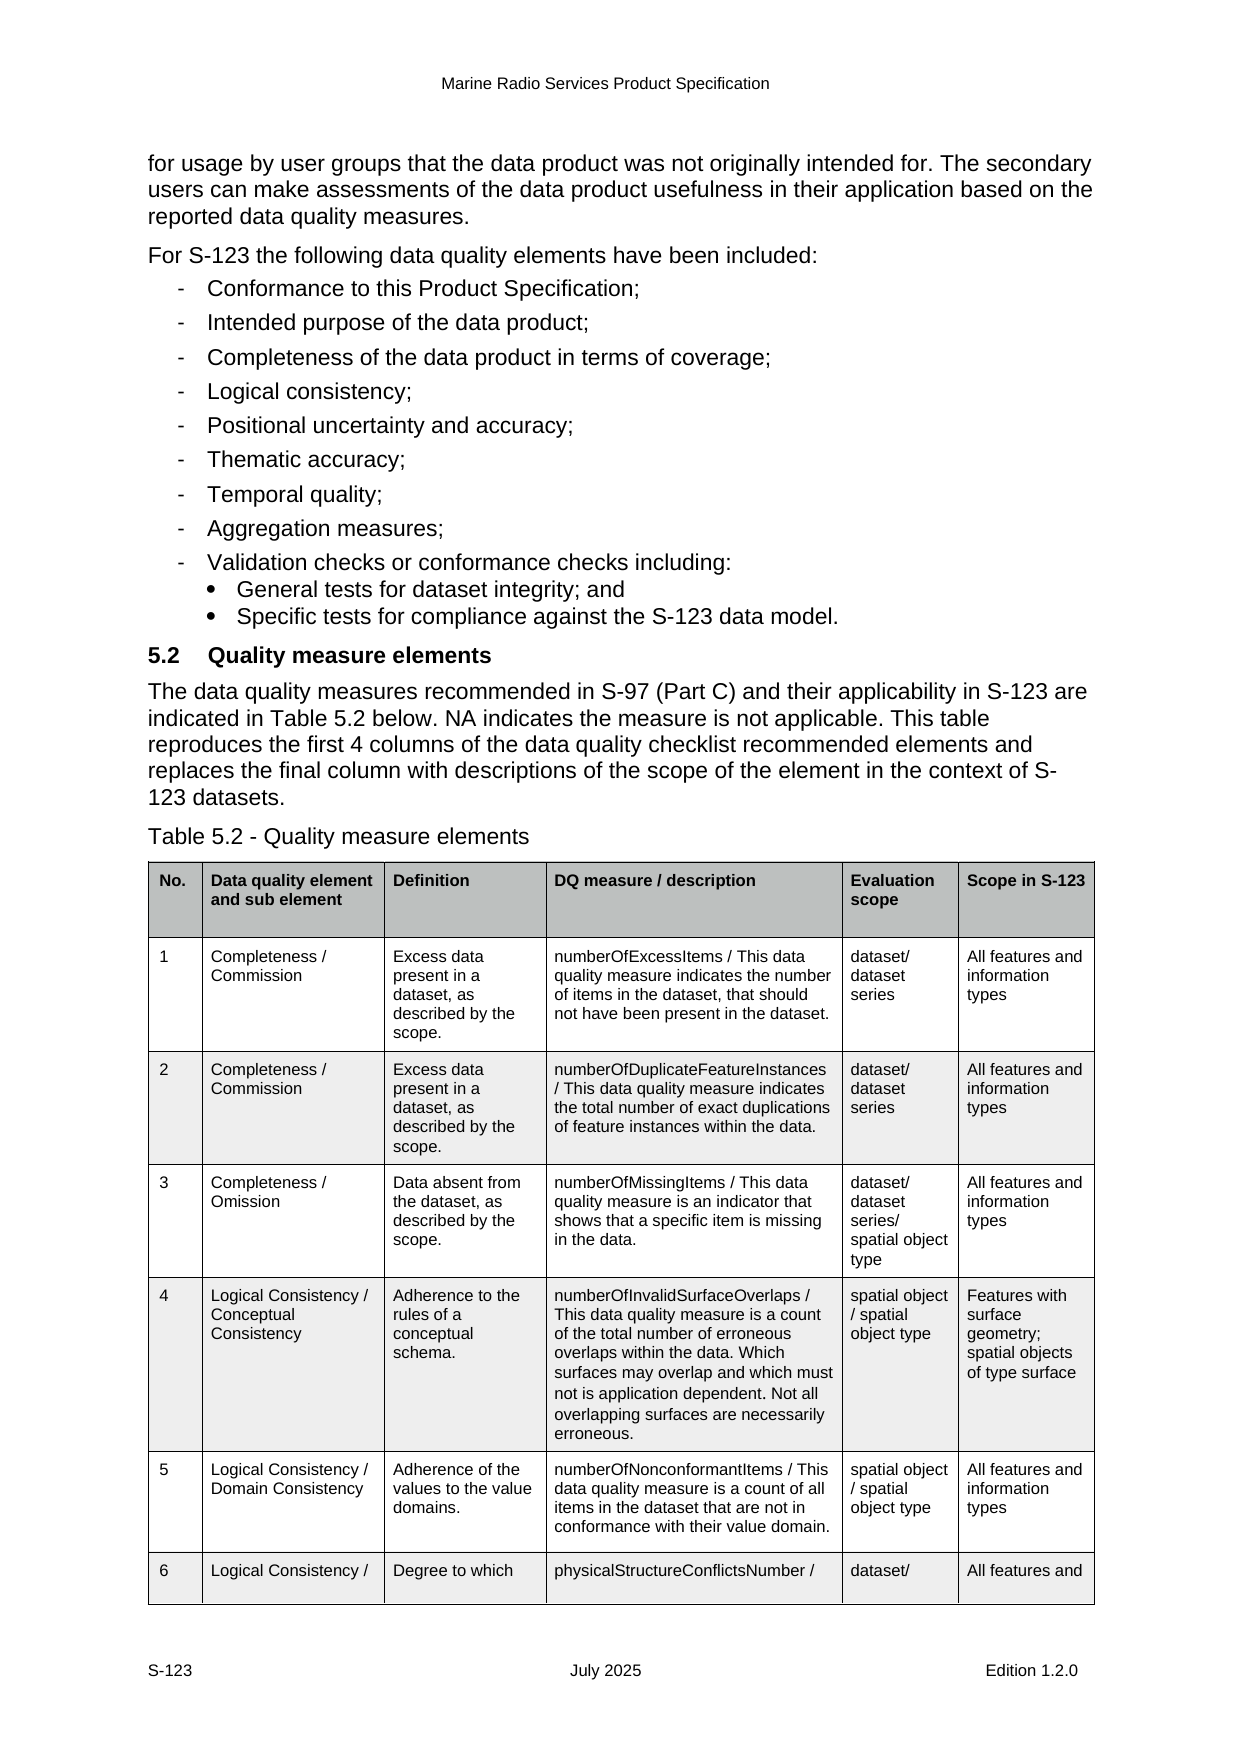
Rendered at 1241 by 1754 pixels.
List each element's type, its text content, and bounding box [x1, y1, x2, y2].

table_header DQ measure / description [547, 863, 842, 937]
table_cell dataset/dataset series [843, 1052, 958, 1164]
list Aggregation measures; [177, 514, 1094, 542]
table_cell numberOfNonconformantItems / This data quality measure is a count of all items in the dataset that are not in conformance with their value domain. [547, 1452, 842, 1551]
table_cell 3 [149, 1165, 202, 1277]
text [148, 150, 1094, 229]
table_header No. [149, 863, 202, 937]
table_cell 5 [149, 1452, 202, 1551]
list Validation checks or conformance checks including: [177, 548, 1094, 576]
table_cell dataset/dataset series [843, 938, 958, 1051]
list Positional uncertainty and accuracy; [177, 411, 1094, 439]
table_cell 6 [149, 1553, 202, 1603]
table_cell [203, 1553, 384, 1603]
table_cell Logical Consistency / Conceptual Consistency [203, 1278, 384, 1451]
list Intended purpose of the data product; [177, 308, 1094, 336]
list Conformance to this Product Specification; [177, 274, 1094, 302]
table_cell dataset/dataset series [843, 1553, 958, 1603]
table_cell Adherence of the values to the value domains. [385, 1452, 546, 1551]
table_cell spatial object / spatial object type [843, 1278, 958, 1451]
list General tests for dataset integrity; and [207, 576, 1094, 603]
table_cell numberOfDuplicateFeatureInstances / This data quality measure indicates the total number of exact duplications of feature instances within the data. [547, 1052, 842, 1164]
table_cell All features and information types [959, 1553, 1094, 1603]
table_cell Completeness / Commission [203, 938, 384, 1051]
table_cell Excess data present in a dataset, as described by the scope. [385, 938, 546, 1051]
table_cell 2 [149, 1052, 202, 1164]
table_cell numberOfExcessItems / This data quality measure indicates the number of items in the dataset, that should not have been present in the dataset. [547, 938, 842, 1051]
table_cell Completeness / Omission [203, 1165, 384, 1277]
list Specific tests for compliance against the S-123 data model. [207, 603, 1094, 629]
table_cell numberOfInvalidSurfaceOverlaps / This data quality measure is a count of the total number of erroneous overlaps within the data. Which surfaces may overlap and which must not is application dependent. Not all overlapping surfaces are necessarily erroneous. [547, 1278, 842, 1451]
table_cell Adherence to the rules of a conceptual schema. [385, 1278, 546, 1451]
list Completeness of the data product in terms of coverage; [177, 343, 1094, 371]
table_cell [547, 1553, 842, 1603]
list Thematic accuracy; [177, 446, 1094, 473]
table_header Definition [385, 863, 546, 937]
table_cell Features with surface geometry; spatial objects of type surface [959, 1278, 1094, 1451]
table_cell Data absent from the dataset, as described by the scope. [385, 1165, 546, 1277]
list Logical consistency; [177, 377, 1094, 405]
table_cell Logical Consistency / Domain Consistency [203, 1452, 384, 1551]
table_cell 4 [149, 1278, 202, 1451]
table_cell All features and information types [959, 938, 1094, 1051]
table_header Data quality element and sub element [203, 863, 384, 937]
table_cell dataset/dataset series/ spatial object type [843, 1165, 958, 1277]
table_cell All features and information types [959, 1452, 1094, 1551]
text For S-123 the following data quality elements have been included: [148, 242, 1094, 268]
table_cell numberOfMissingItems / This data quality measure is an indicator that shows that a specific item is missing in the data. [547, 1165, 842, 1277]
table_cell Completeness / Commission [203, 1052, 384, 1164]
table_header Evaluation scope [843, 863, 958, 937]
table_cell spatial object / spatial object type [843, 1452, 958, 1551]
table_cell All features and information types [959, 1165, 1094, 1277]
table_cell 1 [149, 938, 202, 1051]
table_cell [385, 1553, 546, 1603]
table_cell Excess data present in a dataset, as described by the scope. [385, 1052, 546, 1164]
table_cell All features and information types [959, 1052, 1094, 1164]
table_header Scope in S-123 [959, 863, 1094, 937]
list Temporal quality; [177, 480, 1094, 508]
subtitle Quality measure elements [148, 642, 1094, 668]
